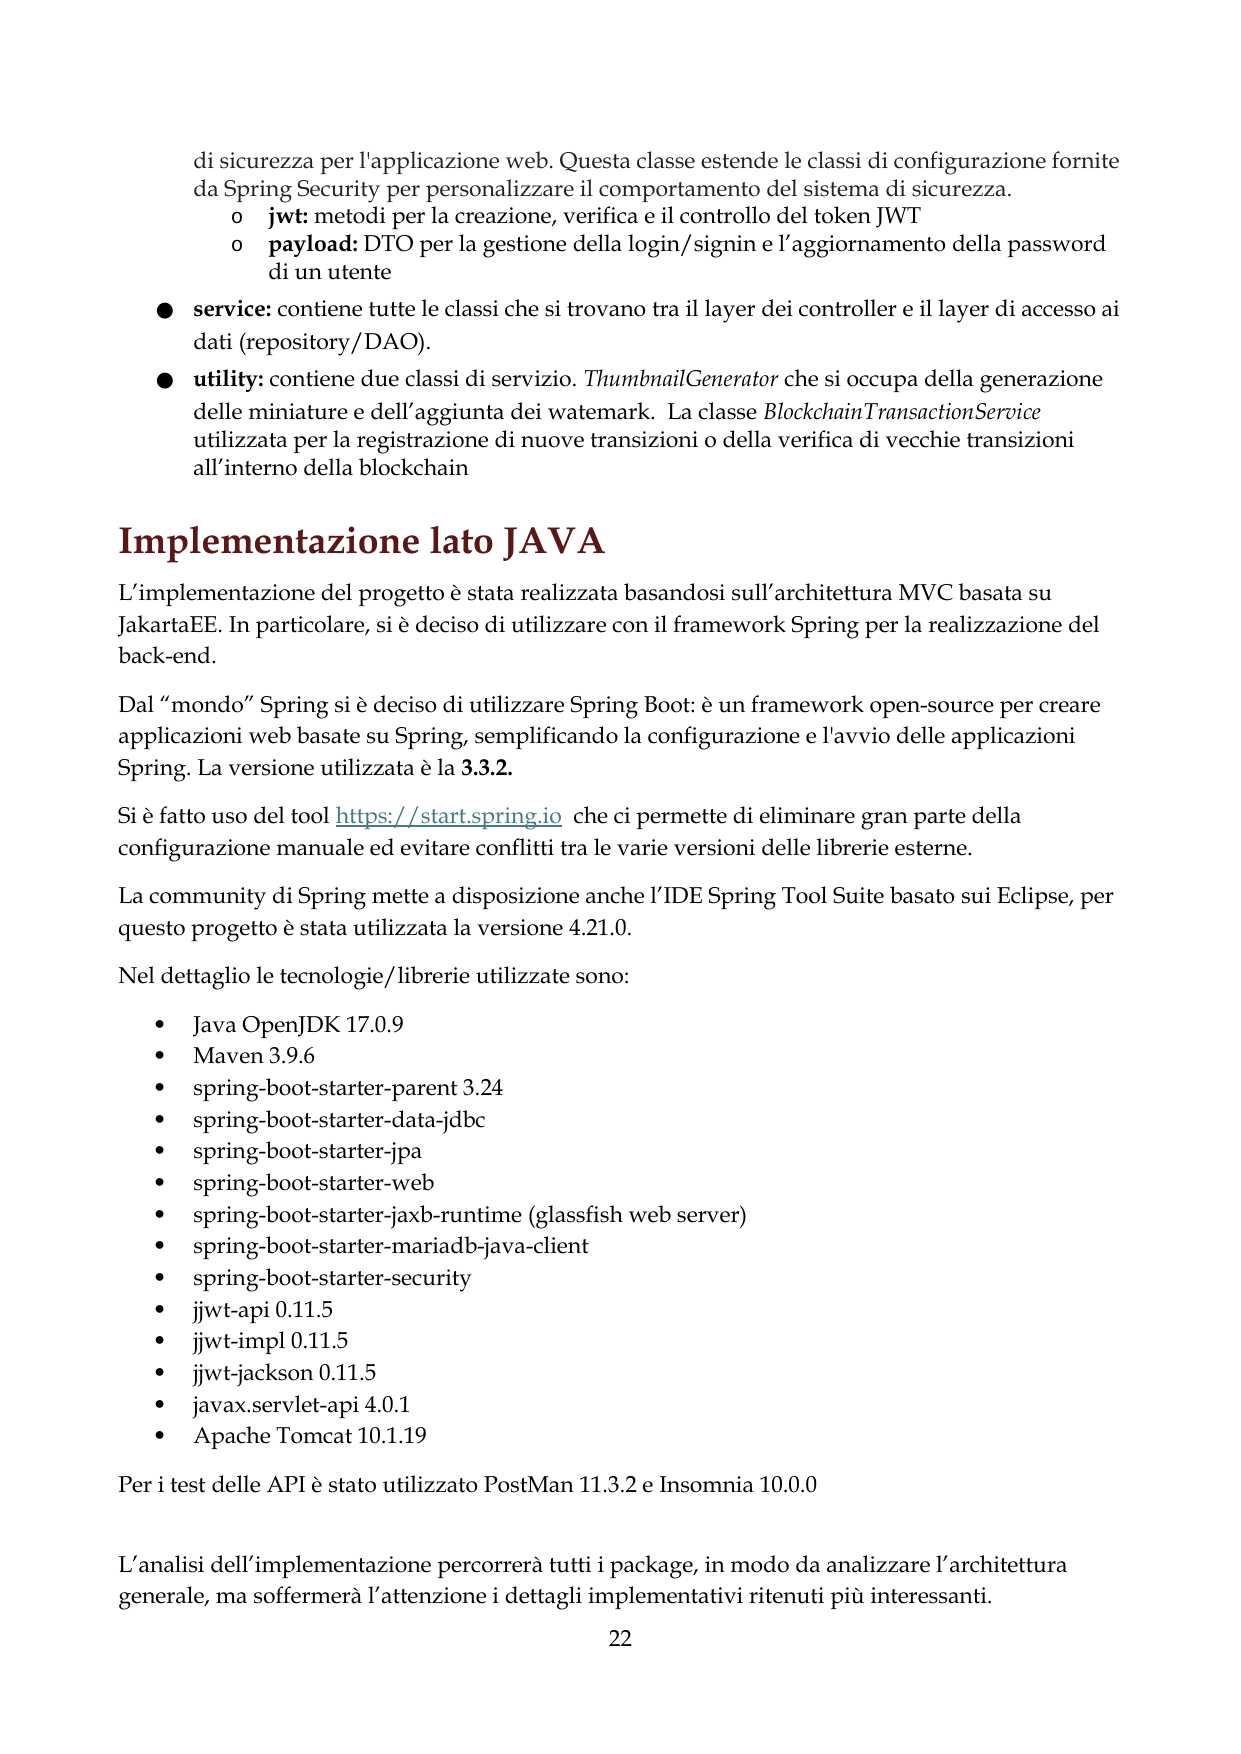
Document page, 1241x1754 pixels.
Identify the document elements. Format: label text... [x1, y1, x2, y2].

list utility: contiene due classi di servizio. ThumbnailGenerator che si occupa della generazione delle miniature e dell’aggiunta dei watemark. La classe BlockchainTransactionService utilizzata per la registrazione di nuove transizioni o della verifica di vecchie transizioni all’interno della blockchain [156, 356, 1122, 481]
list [156, 148, 1122, 203]
text Dal “mondo” Spring si è deciso di utilizzare Spring Boot: è un framework open-source per creare applicazioni web basate su Spring, semplificando la configurazione e l'avvio delle applicazioni Spring. La versione utilizzata è la 3.3.2. [118, 691, 1122, 782]
list jjwt-api 0.11.5 [156, 1296, 1122, 1323]
list spring-boot-starter-jaxb-runtime (glassfish web server) [156, 1201, 1122, 1228]
list service: contiene tutte le classi che si trovano tra il layer dei controller e il layer di accesso ai dati (repository/DAO). [156, 286, 1122, 356]
list javax.servlet-api 4.0.1 [156, 1391, 1122, 1418]
list Maven 3.9.6 [156, 1043, 1122, 1070]
list jjwt-impl 0.11.5 [156, 1328, 1122, 1355]
list spring-boot-starter-data-jdbc [156, 1106, 1122, 1133]
text La community di Spring mette a disposizione anche l’IDE Spring Tool Suite basato sui Eclipse, per questo progetto è stata utilizzata la versione 4.21.0. [118, 883, 1122, 942]
list spring-boot-starter-security [156, 1264, 1122, 1292]
text L’analisi dell’implementazione percorrerà tutti i package, in modo da analizzare l’architettura generale, ma soffermerà l’attenzione i dettagli implementativi ritenuti più interessanti. [118, 1551, 1122, 1610]
text Si è fatto uso del tool https://start.spring.io che ci permette di eliminare gran parte della configurazione manuale ed evitare conflitti tra le varie versioni delle librerie esterne. [118, 803, 1122, 862]
text L’implementazione del progetto è stata realizzata basandosi sull’architettura MVC basata su JakartaEE. In particolare, si è deciso di utilizzare con il framework Spring per la realizzazione del back-end. [118, 579, 1122, 670]
list spring-boot-starter-web [156, 1169, 1122, 1197]
list Apache Tomcat 10.1.19 [156, 1423, 1122, 1450]
subtitle Implementazione lato JAVA [118, 519, 1122, 564]
text Per i test delle API è stato utilizzato PostMan 11.3.2 e Insomnia 10.0.0 [118, 1471, 1122, 1530]
list spring-boot-starter-parent 3.24 [156, 1074, 1122, 1102]
list jjwt-jackson 0.11.5 [156, 1359, 1122, 1387]
list spring-boot-starter-mariadb-java-client [156, 1233, 1122, 1260]
list jwt: metodi per la creazione, verifica e il controllo del token JWT [231, 203, 1122, 230]
list Java OpenJDK 17.0.9 [156, 1011, 1122, 1038]
text Nel dettaglio le tecnologie/librerie utilizzate sono: [118, 963, 1122, 990]
list payload: DTO per la gestione della login/signin e l’aggiornamento della password di un utente [231, 230, 1122, 286]
list spring-boot-starter-jpa [156, 1138, 1122, 1165]
